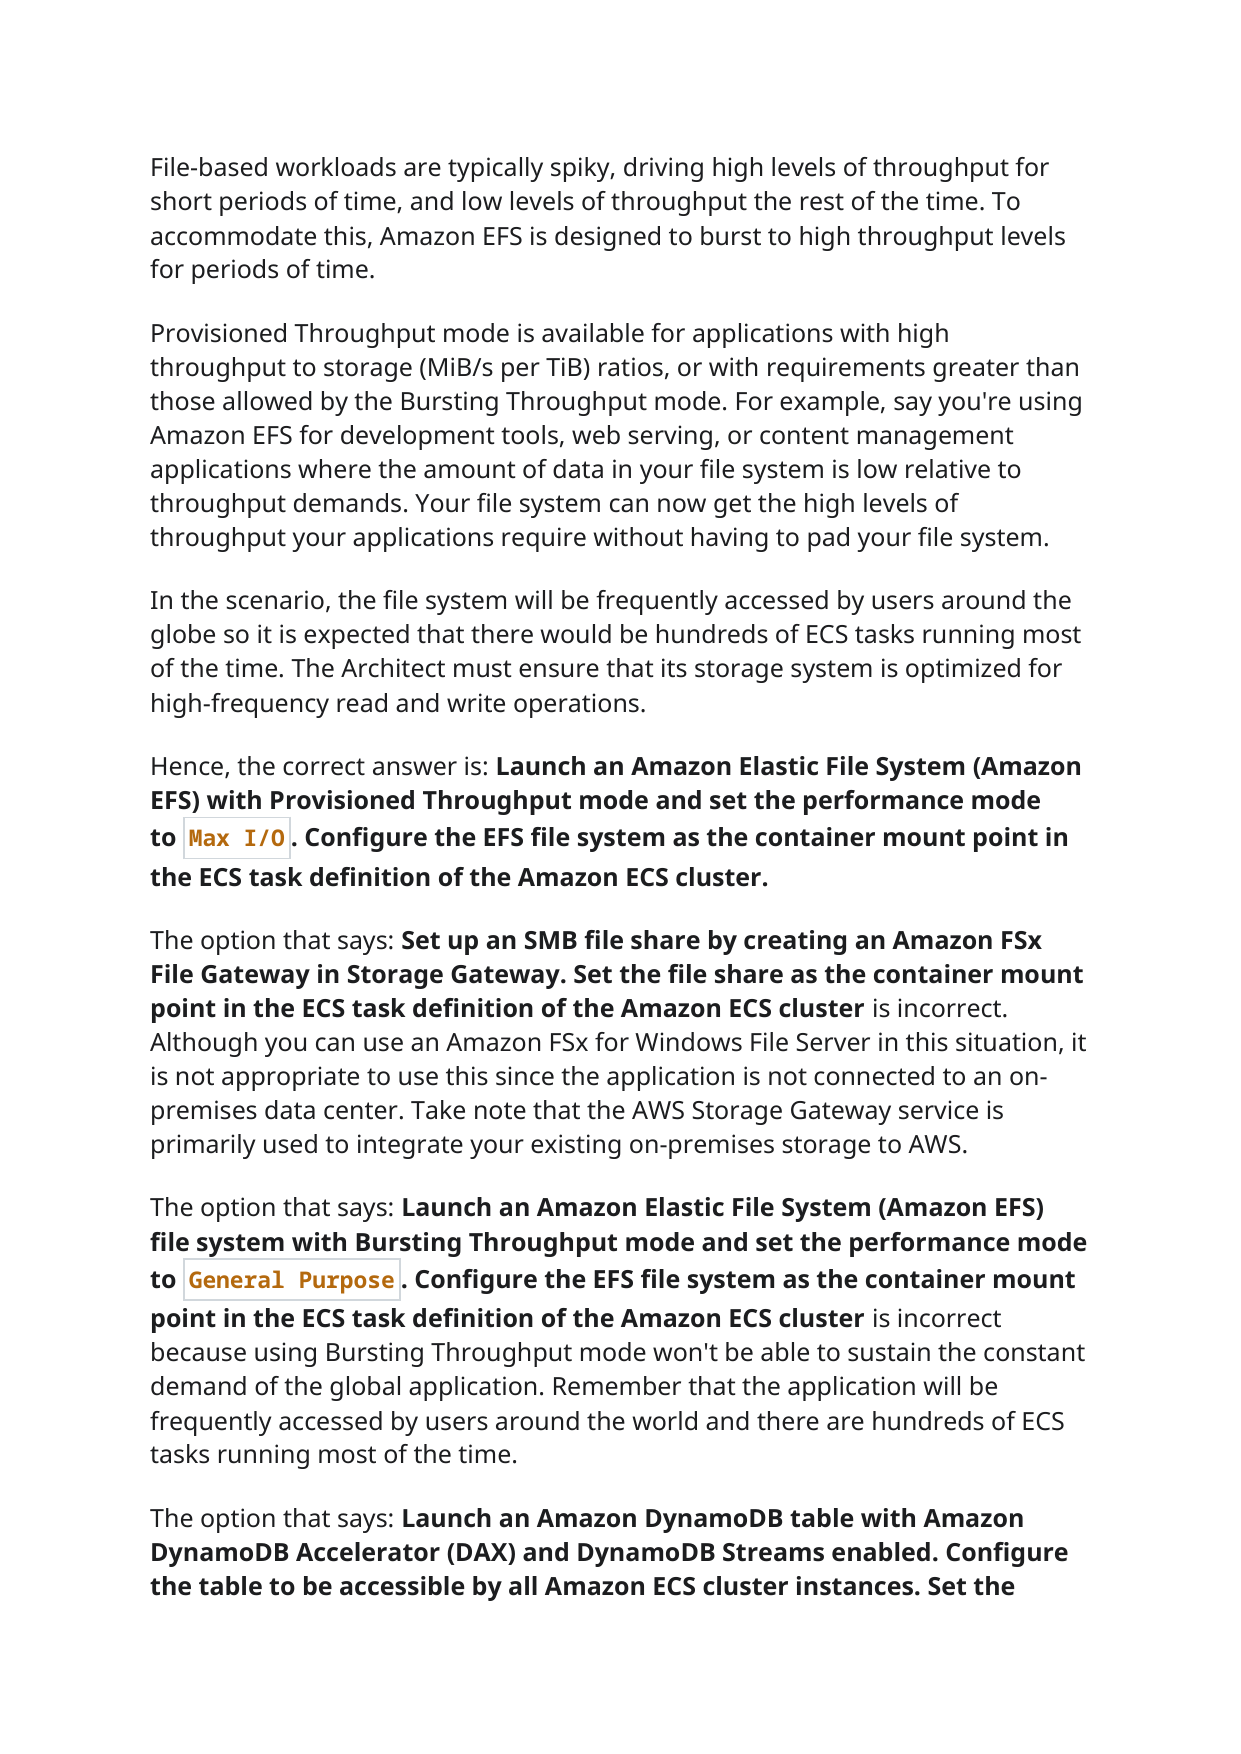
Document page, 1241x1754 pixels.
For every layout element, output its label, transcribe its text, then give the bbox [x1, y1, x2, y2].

text Hence, the correct answer is: Launch an Amazon Elastic File System (Amazon EFS) with Provisioned Throughput mode and set the performance mode to Max I/O. Configure the EFS file system as the container mount point in the ECS task definition of the Amazon ECS cluster. [150, 748, 1090, 893]
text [150, 1500, 1090, 1603]
text Provisioned Throughput mode is available for applications with high throughput to storage (MiB/s per TiB) ratios, or with requirements greater than those allowed by the Bursting Throughput mode. For example, say you're using Amazon EFS for development tools, web serving, or content management applications where the amount of data in your file system is low relative to throughput demands. Your file system can now get the high levels of throughput your applications require without having to pad your file system. [150, 315, 1090, 554]
text The option that says: Launch an Amazon Elastic File System (Amazon EFS) file system with Bursting Throughput mode and set the performance mode to General Purpose. Configure the EFS file system as the container mount point in the ECS task definition of the Amazon ECS cluster is incorrect because using Bursting Throughput mode won't be able to sustain the constant demand of the global application. Remember that the application will be frequently accessed by users around the world and there are hundreds of ECS tasks running most of the time. [150, 1190, 1090, 1471]
text The option that says: Set up an SMB file share by creating an Amazon FSx File Gateway in Storage Gateway. Set the file share as the container mount point in the ECS task definition of the Amazon ECS cluster is incorrect. Although you can use an Amazon FSx for Windows File Server in this situation, it is not appropriate to use this since the application is not connected to an on-premises data center. Take note that the AWS Storage Gateway service is primarily used to integrate your existing on-premises storage to AWS. [150, 922, 1090, 1161]
text In the scenario, the file system will be frequently accessed by users around the globe so it is expected that there would be hundreds of ECS tasks running most of the time. The Architect must ensure that its storage system is optimized for high-frequency read and write operations. [150, 583, 1090, 719]
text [150, 150, 1090, 286]
